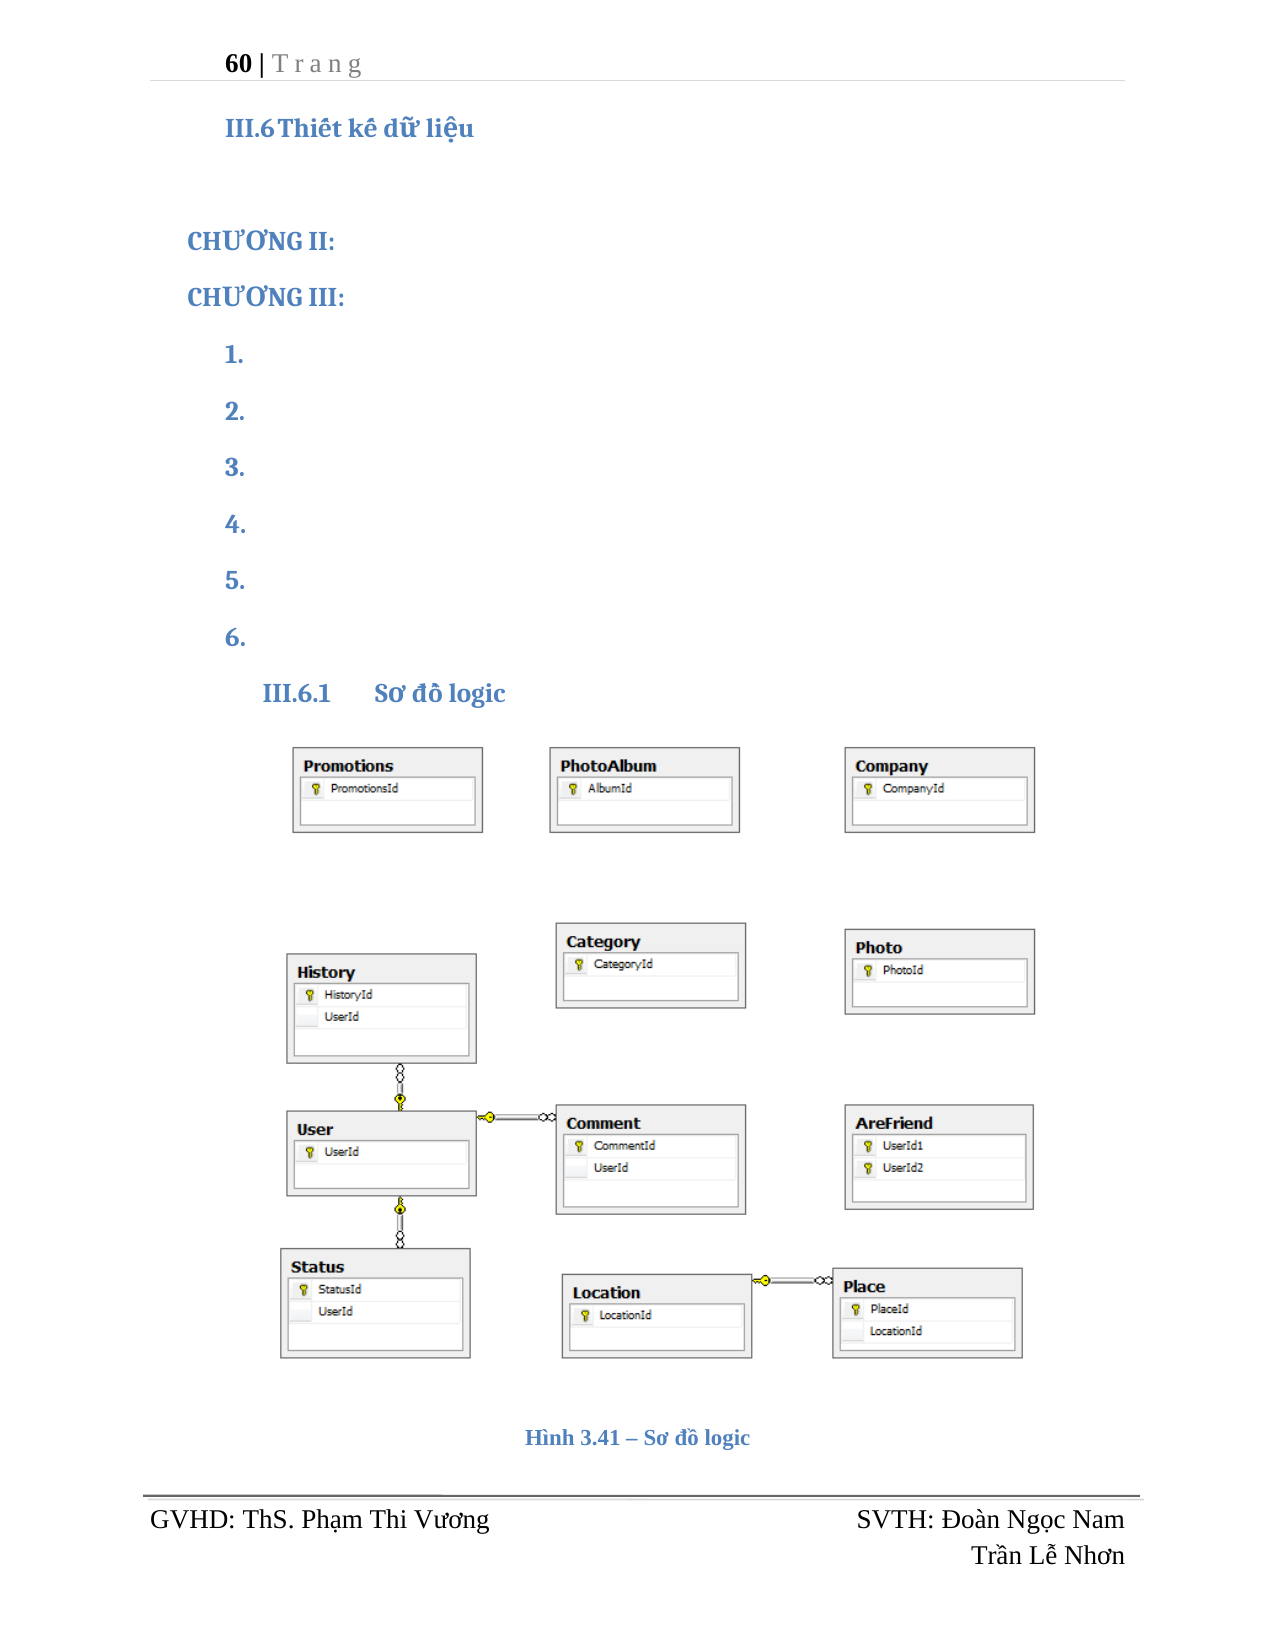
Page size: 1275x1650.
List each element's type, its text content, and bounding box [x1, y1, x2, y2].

subtitle Thiết kế dữ liệu [225, 113, 1125, 144]
subtitle Sơ đồ logic [262, 678, 1125, 709]
picture [252, 714, 1098, 1420]
